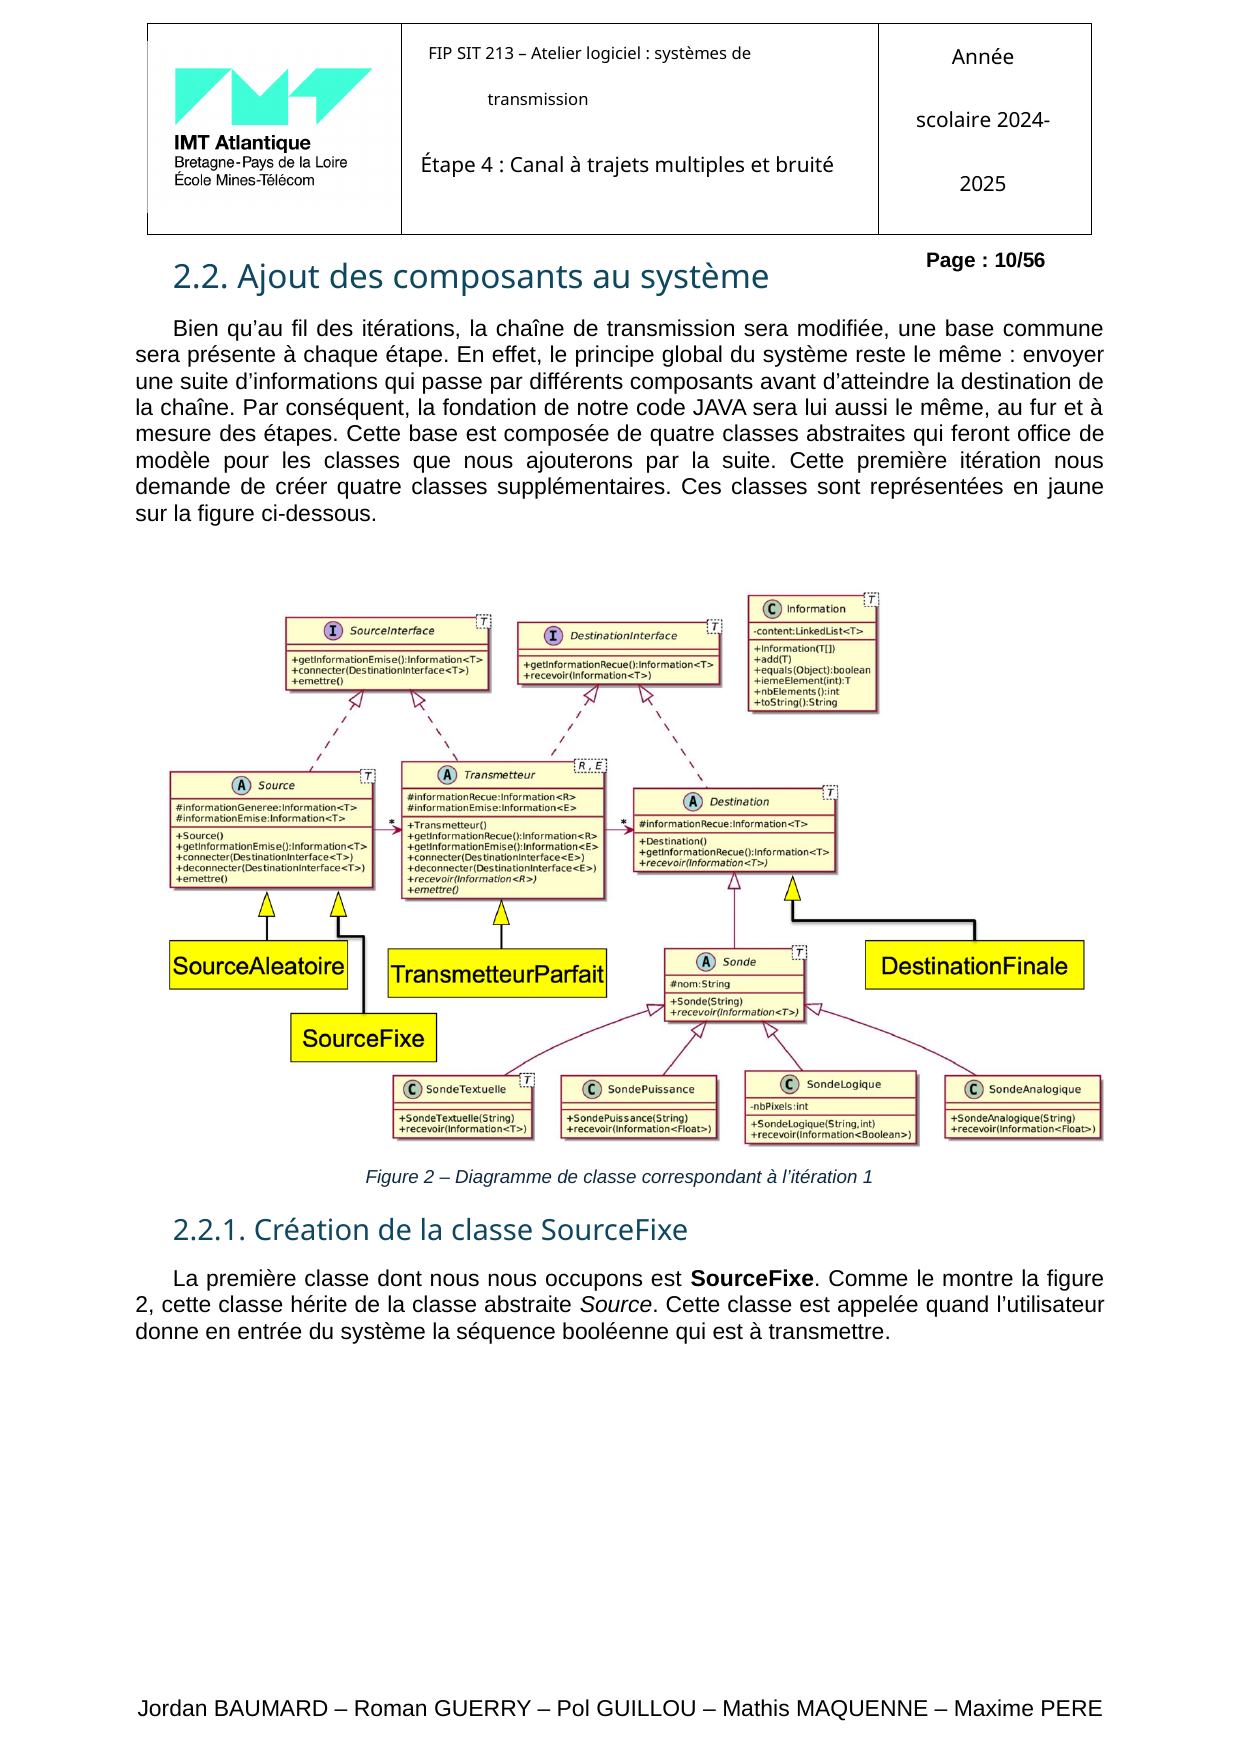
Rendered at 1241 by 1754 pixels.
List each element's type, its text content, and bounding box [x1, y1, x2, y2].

subtitle 2.2.1. Création de la classe SourceFixe [135, 1209, 1105, 1248]
picture [147, 41, 401, 213]
text Bien qu’au fil des itérations, la chaîne de transmission sera modifiée, une base commune sera présente à chaque étape. En effet, le principe global du système reste le même : envoyer une suite d’informations qui passe par différents composants avant d’atteindre la destination de la chaîne. Par conséquent, la fondation de notre code JAVA sera lui aussi le même, au fur et à mesure des étapes. Cette base est composée de quatre classes abstraites qui feront office de modèle pour les classes que nous ajouterons par la suite. Cette première itération nous demande de créer quatre classes supplémentaires. Ces classes sont représentées en jaune sur la figure ci-dessous. [135, 315, 1105, 526]
subtitle 2.2. Ajout des composants au système [135, 253, 1105, 298]
text La première classe dont nous nous occupons est SourceFixe. Comme le montre la figure 2, cette classe hérite de la classe abstraite Source. Cette classe est appelée quand l’utilisateur donne en entrée du système la séquence booléenne qui est à transmettre. [135, 1265, 1105, 1344]
text Figure 2 – Diagramme de classe correspondant à l’itération 1 [135, 1166, 1105, 1188]
picture [135, 585, 1105, 1150]
